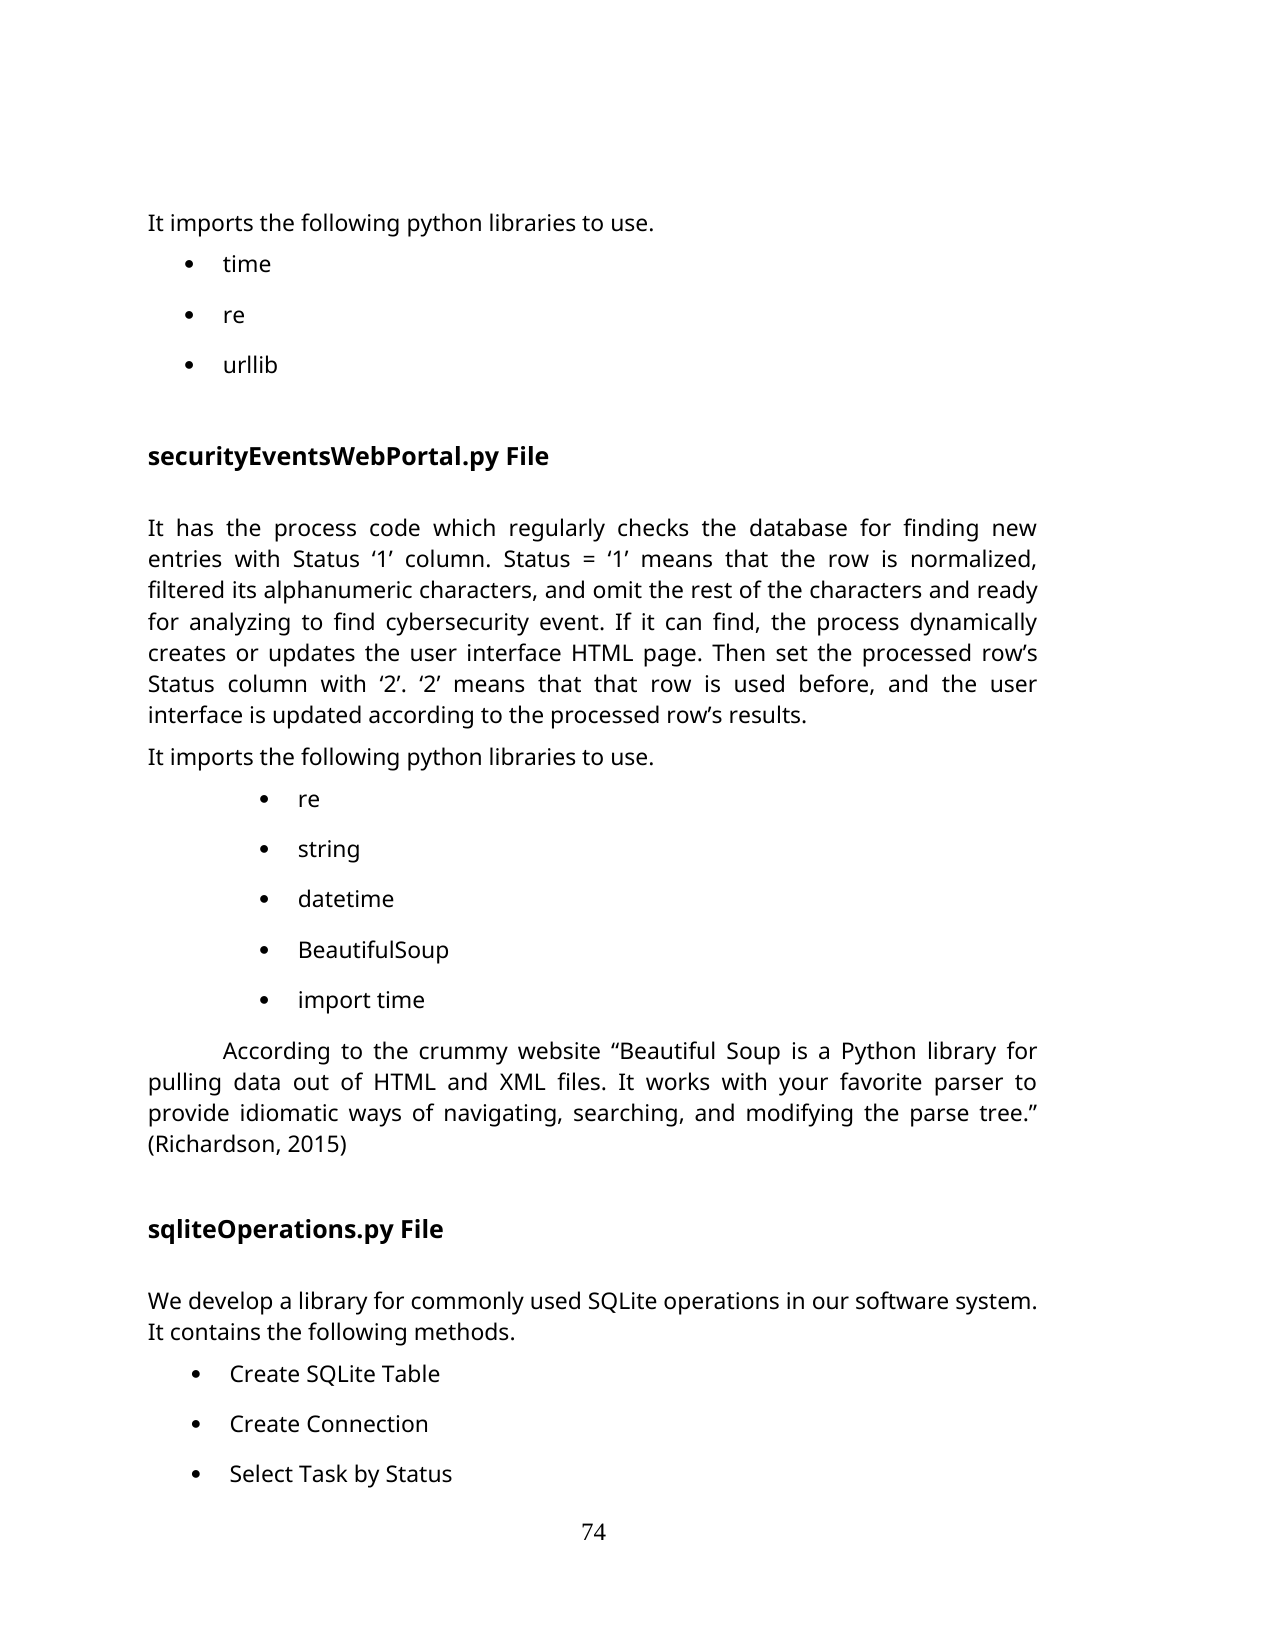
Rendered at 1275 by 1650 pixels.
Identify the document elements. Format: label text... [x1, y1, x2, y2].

list string [260, 833, 1039, 864]
list import time [260, 984, 1039, 1016]
list re [260, 783, 1039, 814]
text We develop a library for commonly used SQLite operations in our software system. It contains the following methods. [148, 1284, 1039, 1347]
list sqliteOperations.py File [148, 1211, 1039, 1245]
text It imports the following python libraries to use. [148, 207, 1039, 238]
text It has the process code which regularly checks the database for finding new entries with Status ‘1’ column. Status = ‘1’ means that the row is normalized, filtered its alphanumeric characters, and omit the rest of the characters and ready for analyzing to find cybersecurity event. If it can find, the process dynamically creates or updates the user interface HTML page. Then set the processed row’s Status column with ‘2’. ‘2’ means that that row is used before, and the user interface is updated according to the processed row’s results. [148, 512, 1039, 731]
list Create Connection [192, 1408, 1039, 1439]
list Create SQLite Table [192, 1357, 1039, 1389]
list BeautifulSoup [260, 934, 1039, 965]
list time [185, 248, 1039, 280]
list securityEventsWebPortal.py File [148, 438, 1039, 473]
list Select Task by Status [192, 1458, 1039, 1489]
list urllib [185, 349, 1039, 381]
list re [185, 299, 1039, 330]
text It imports the following python libraries to use. [148, 741, 1039, 772]
text According to the crummy website “Beautiful Soup is a Python library for pulling data out of HTML and XML files. It works with your favorite parser to provide idiomatic ways of navigating, searching, and modifying the parse tree.” (Richardson, 2015) [148, 1035, 1039, 1160]
list datetime [260, 883, 1039, 915]
